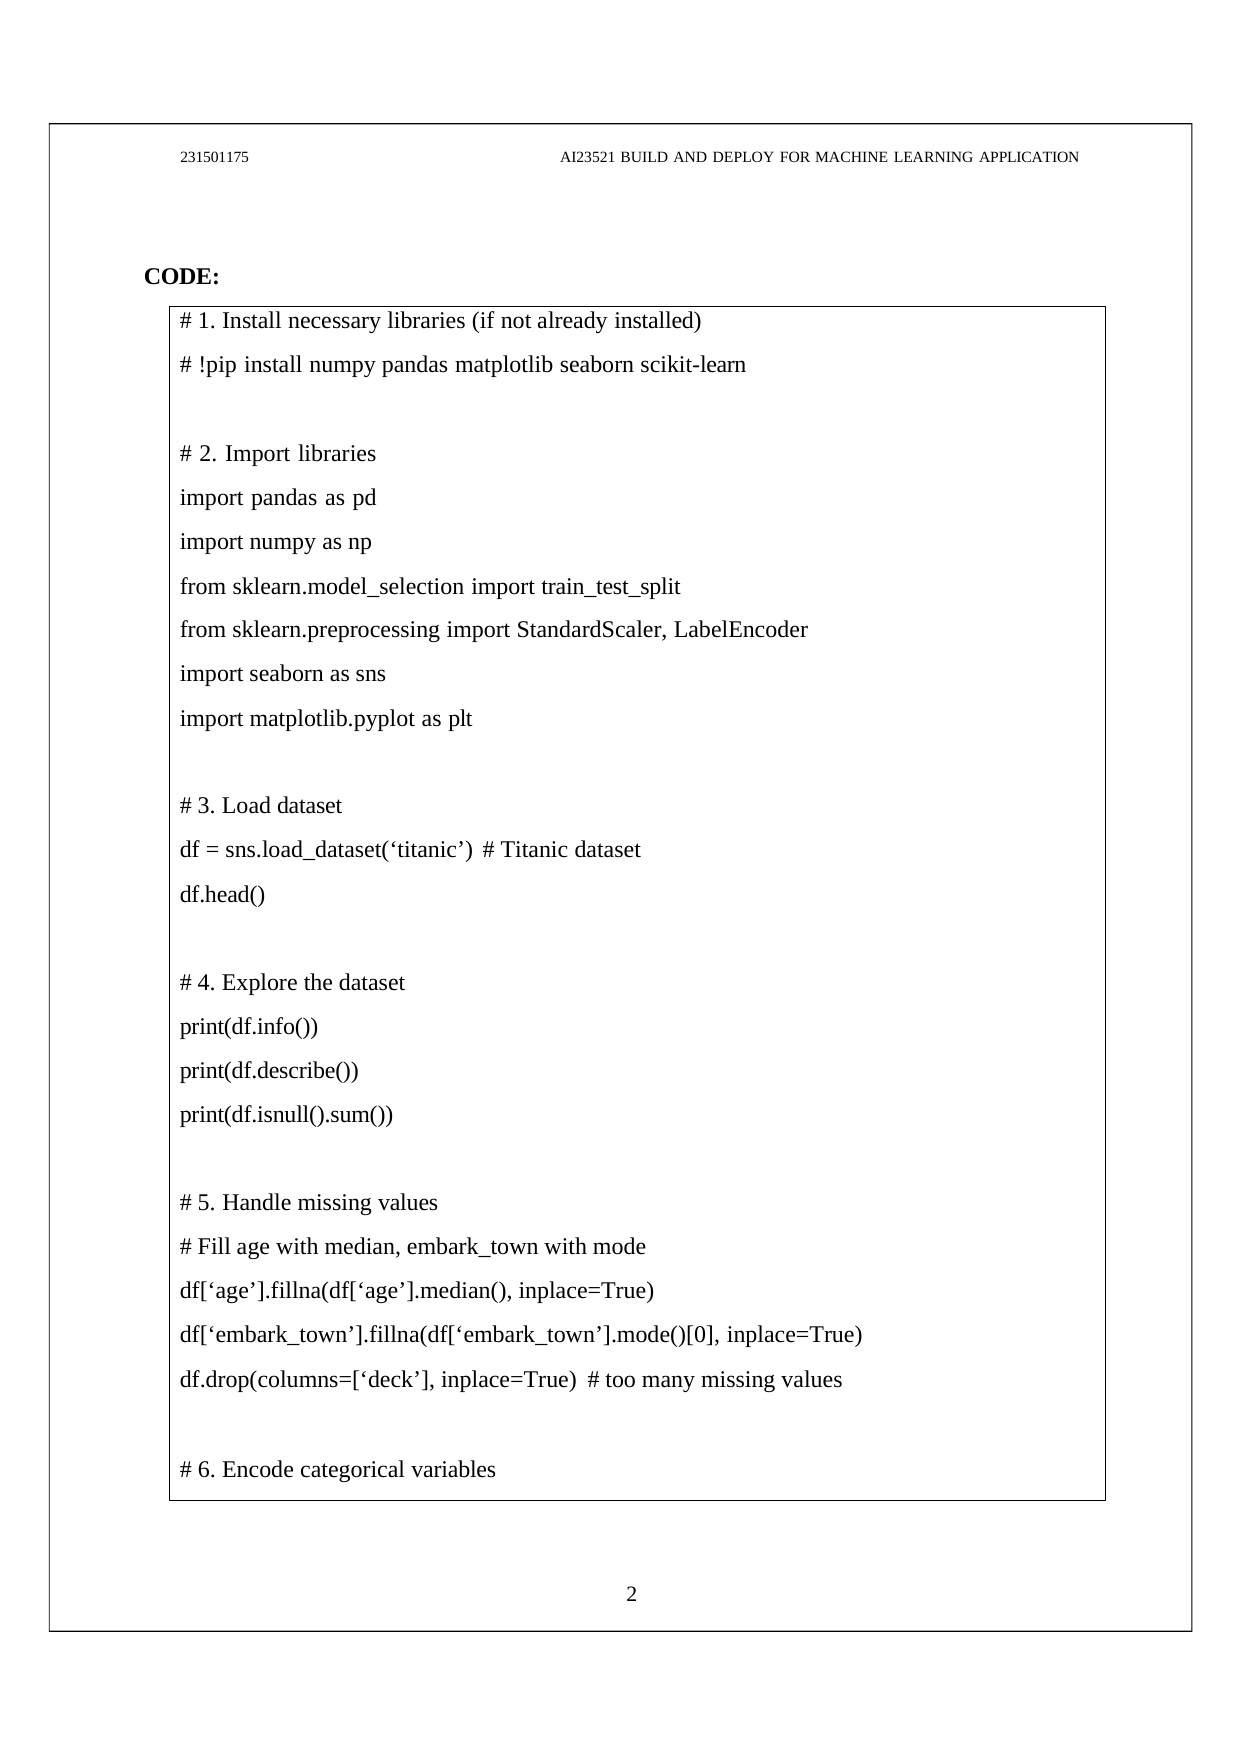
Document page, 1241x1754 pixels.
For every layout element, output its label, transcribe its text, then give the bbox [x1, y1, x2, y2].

text CODE: [143, 262, 1152, 290]
